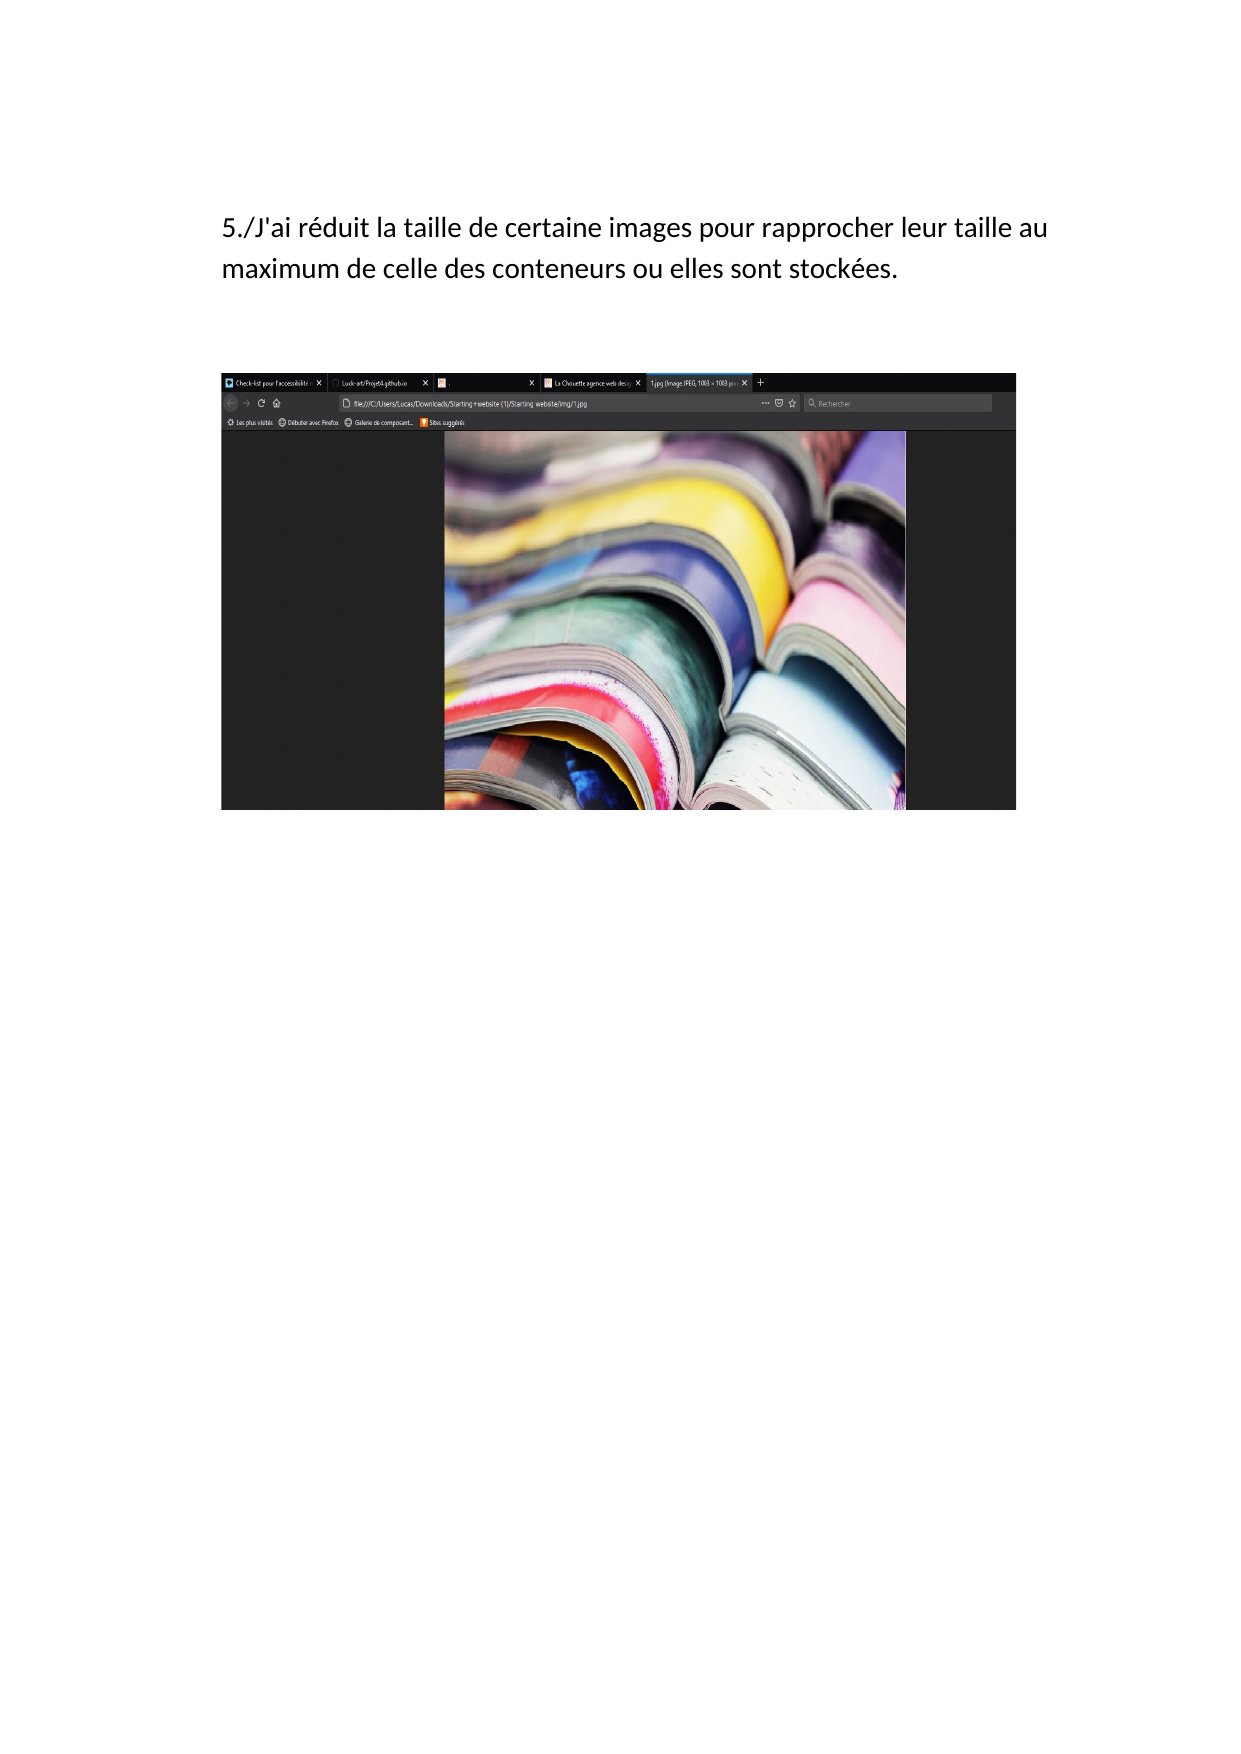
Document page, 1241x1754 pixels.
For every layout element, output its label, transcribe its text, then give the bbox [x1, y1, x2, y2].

text 5./J'ai réduit la taille de certaine images pour rapprocher leur taille au maximum de celle des conteneurs ou elles sont stockées. [148, 209, 1093, 286]
picture [221, 373, 1017, 810]
